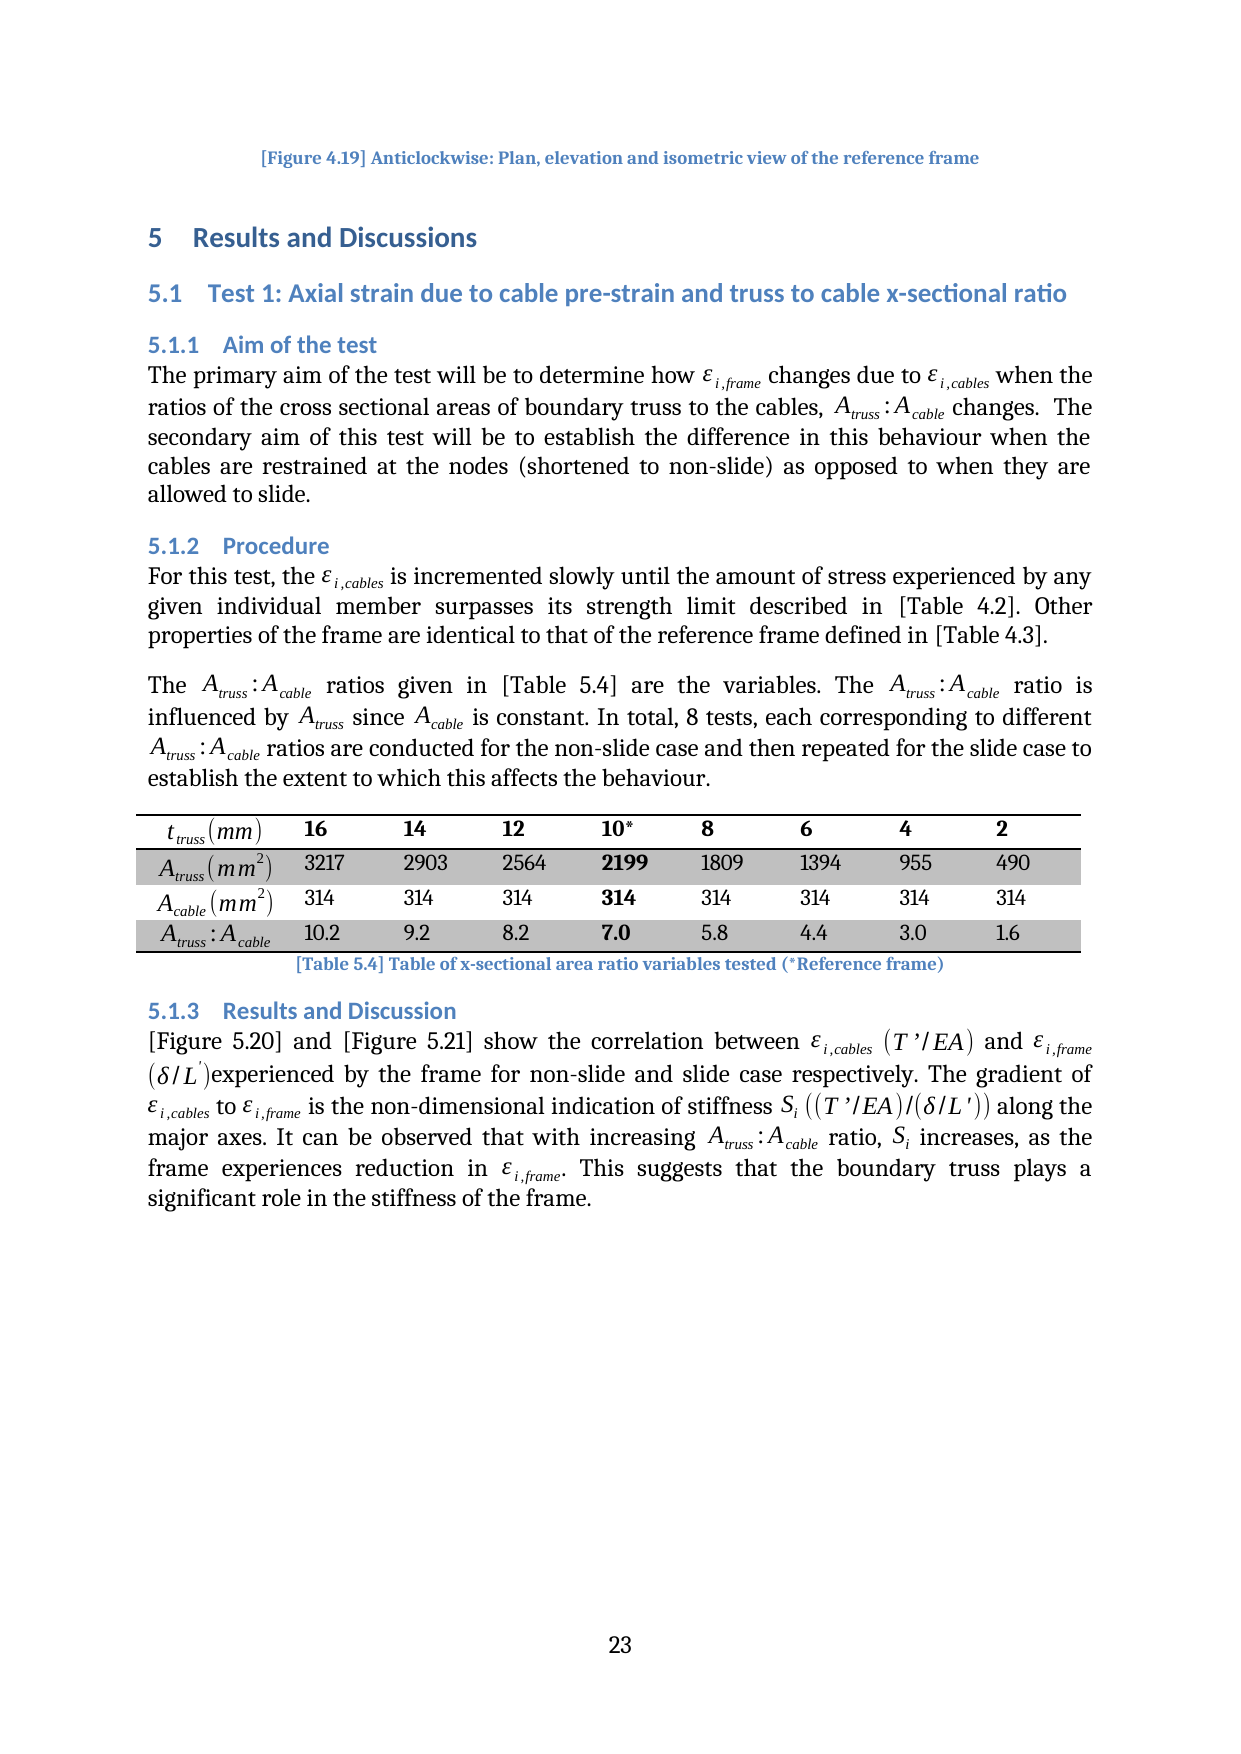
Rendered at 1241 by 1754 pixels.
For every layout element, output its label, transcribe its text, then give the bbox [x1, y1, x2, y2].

table_cell 4.4 [789, 920, 888, 951]
table_header 14 [392, 816, 491, 848]
text The primary aim of the test will be to determine how changes due to when the ratios of the cross sectional areas of boundary truss to the cables, changes. The secondary aim of this test will be to establish the difference in this behaviour when the cables are restrained at the nodes (shortened to non-slide) as opposed to when they are allowed to slide. [148, 360, 1092, 509]
table_cell 314 [392, 885, 491, 920]
table_cell 314 [789, 885, 888, 920]
table_cell 314 [888, 885, 985, 920]
table_cell 314 [590, 885, 690, 920]
table_header 10* [590, 816, 690, 848]
table_cell 3217 [293, 850, 392, 885]
table_cell 5.8 [690, 920, 789, 951]
table_cell [136, 920, 293, 951]
table_cell 955 [888, 850, 985, 885]
table_cell 490 [985, 850, 1081, 885]
table_cell 2564 [491, 850, 590, 885]
table_cell 2903 [392, 850, 491, 885]
table_cell 314 [293, 885, 392, 920]
subtitle Aim of the test [148, 329, 1092, 360]
subtitle Results and Discussions [148, 219, 1092, 255]
table_header 4 [888, 816, 985, 848]
table_cell 1.6 [985, 920, 1081, 951]
table_cell 3.0 [888, 920, 985, 951]
table_cell 8.2 [491, 920, 590, 951]
subtitle Test 1: Axial strain due to cable pre-strain and truss to cable x-sectional ratio [148, 276, 1092, 309]
subtitle Procedure [148, 530, 1092, 560]
table_header 2 [985, 816, 1081, 848]
table_cell 1394 [789, 850, 888, 885]
table_cell 314 [491, 885, 590, 920]
table_header 8 [690, 816, 789, 848]
table_cell 7.0 [590, 920, 690, 951]
table_cell 10.2 [293, 920, 392, 951]
table_cell 314 [690, 885, 789, 920]
subtitle Results and Discussion [148, 996, 1092, 1026]
table_header 6 [789, 816, 888, 848]
table_cell [136, 885, 293, 920]
table_cell 2199 [590, 850, 690, 885]
table_cell 1809 [690, 850, 789, 885]
table_header [136, 816, 293, 848]
table_header 12 [491, 816, 590, 848]
table_cell [136, 850, 293, 885]
table_cell 314 [985, 885, 1081, 920]
table_header 16 [293, 816, 392, 848]
table_cell 9.2 [392, 920, 491, 951]
